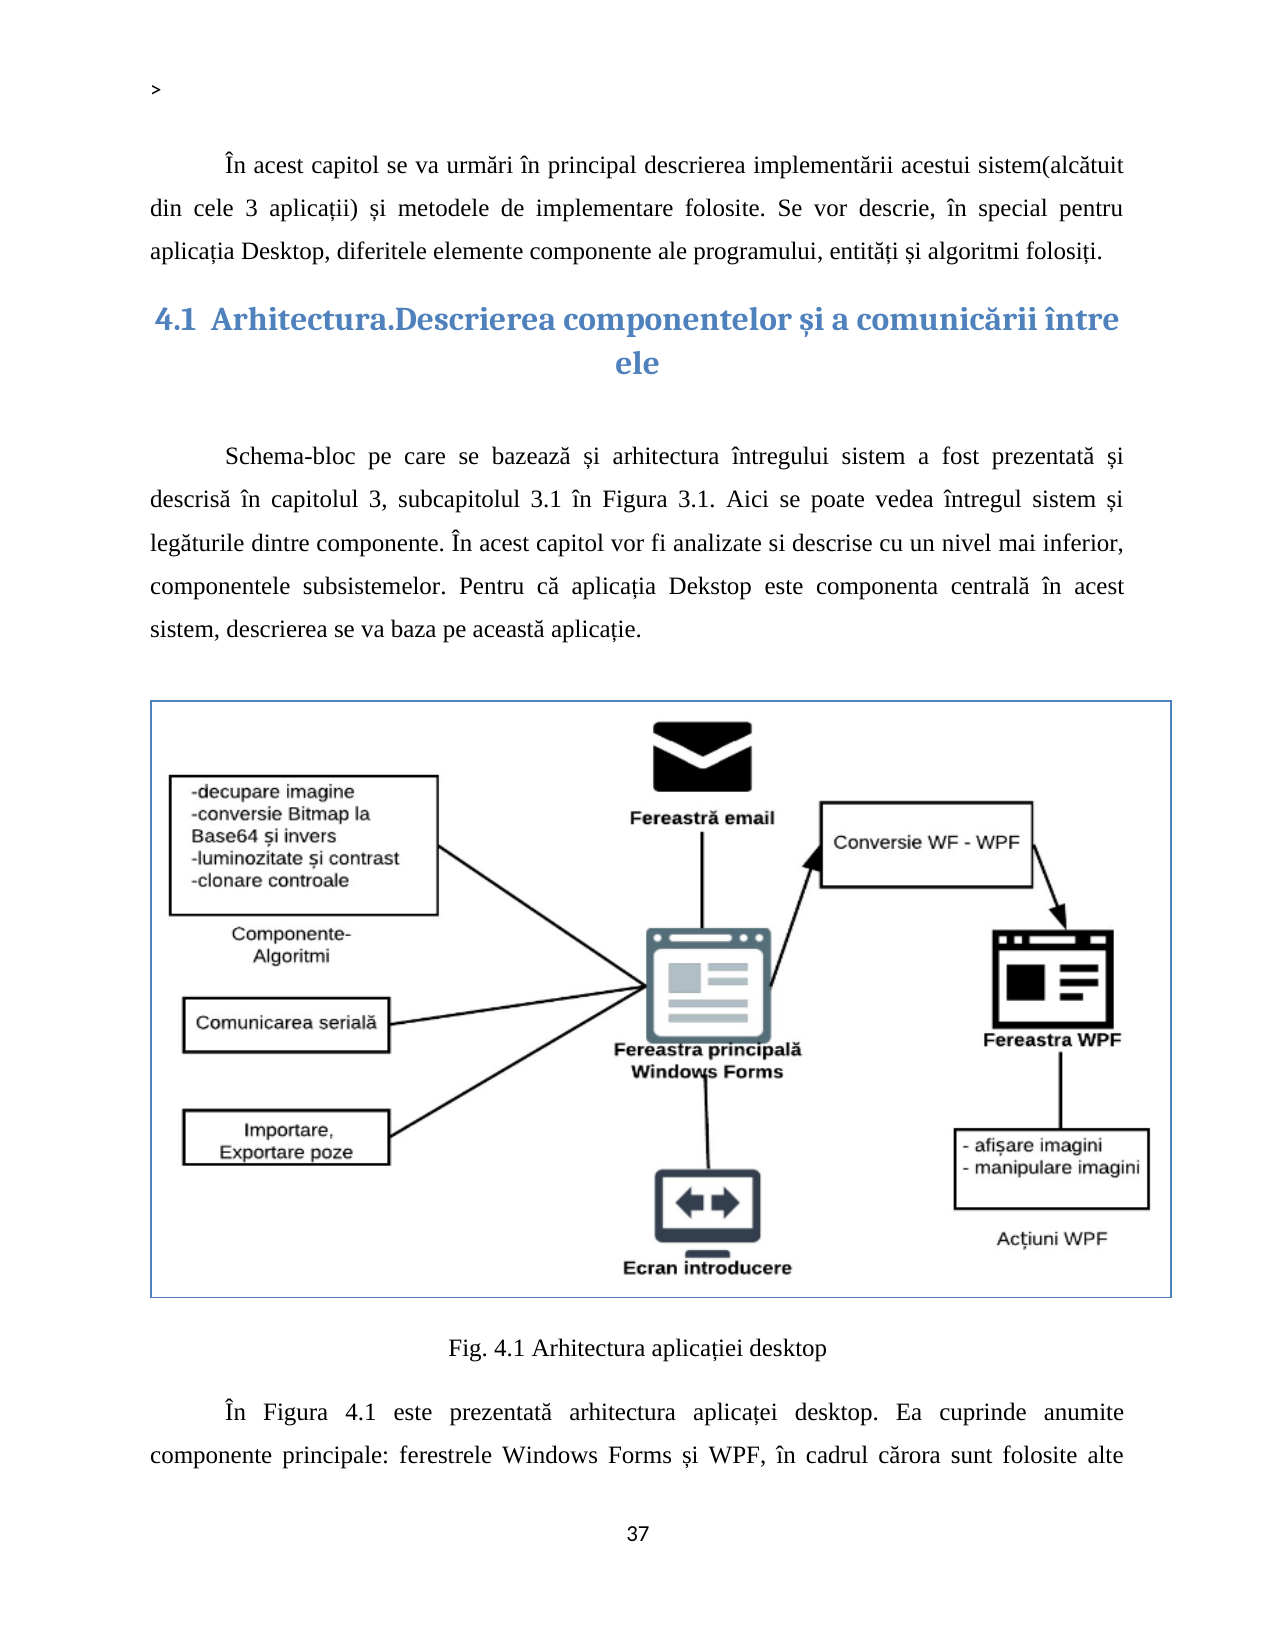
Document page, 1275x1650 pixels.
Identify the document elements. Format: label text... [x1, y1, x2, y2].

subtitle 4.1 Arhitectura.Descrierea componentelor și a comunicării între ele [150, 300, 1125, 383]
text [150, 1397, 1125, 1469]
text În acest capitol se va urmări în principal descrierea implementării acestui sistem(alcătuit din cele 3 aplicații) și metodele de implementare folosite. Se vor descrie, în special pentru aplicația Desktop, diferitele elemente componente ale programului, entități și algoritmi folosiți. [150, 150, 1125, 265]
text Fig. 4.1 Arhitectura aplicației desktop [150, 1333, 1125, 1362]
picture [152, 702, 1170, 1297]
text Schema-bloc pe care se bazează și arhitectura întregului sistem a fost prezentată și descrisă în capitolul 3, subcapitolul 3.1 în Figura 3.1. Aici se poate vedea întregul sistem și legăturile dintre componente. În acest capitol vor fi analizate si descrise cu un nivel mai inferior, componentele subsistemelor. Pentru că aplicația Dekstop este componenta centrală în acest sistem, descrierea se va baza pe această aplicație. [150, 441, 1125, 643]
